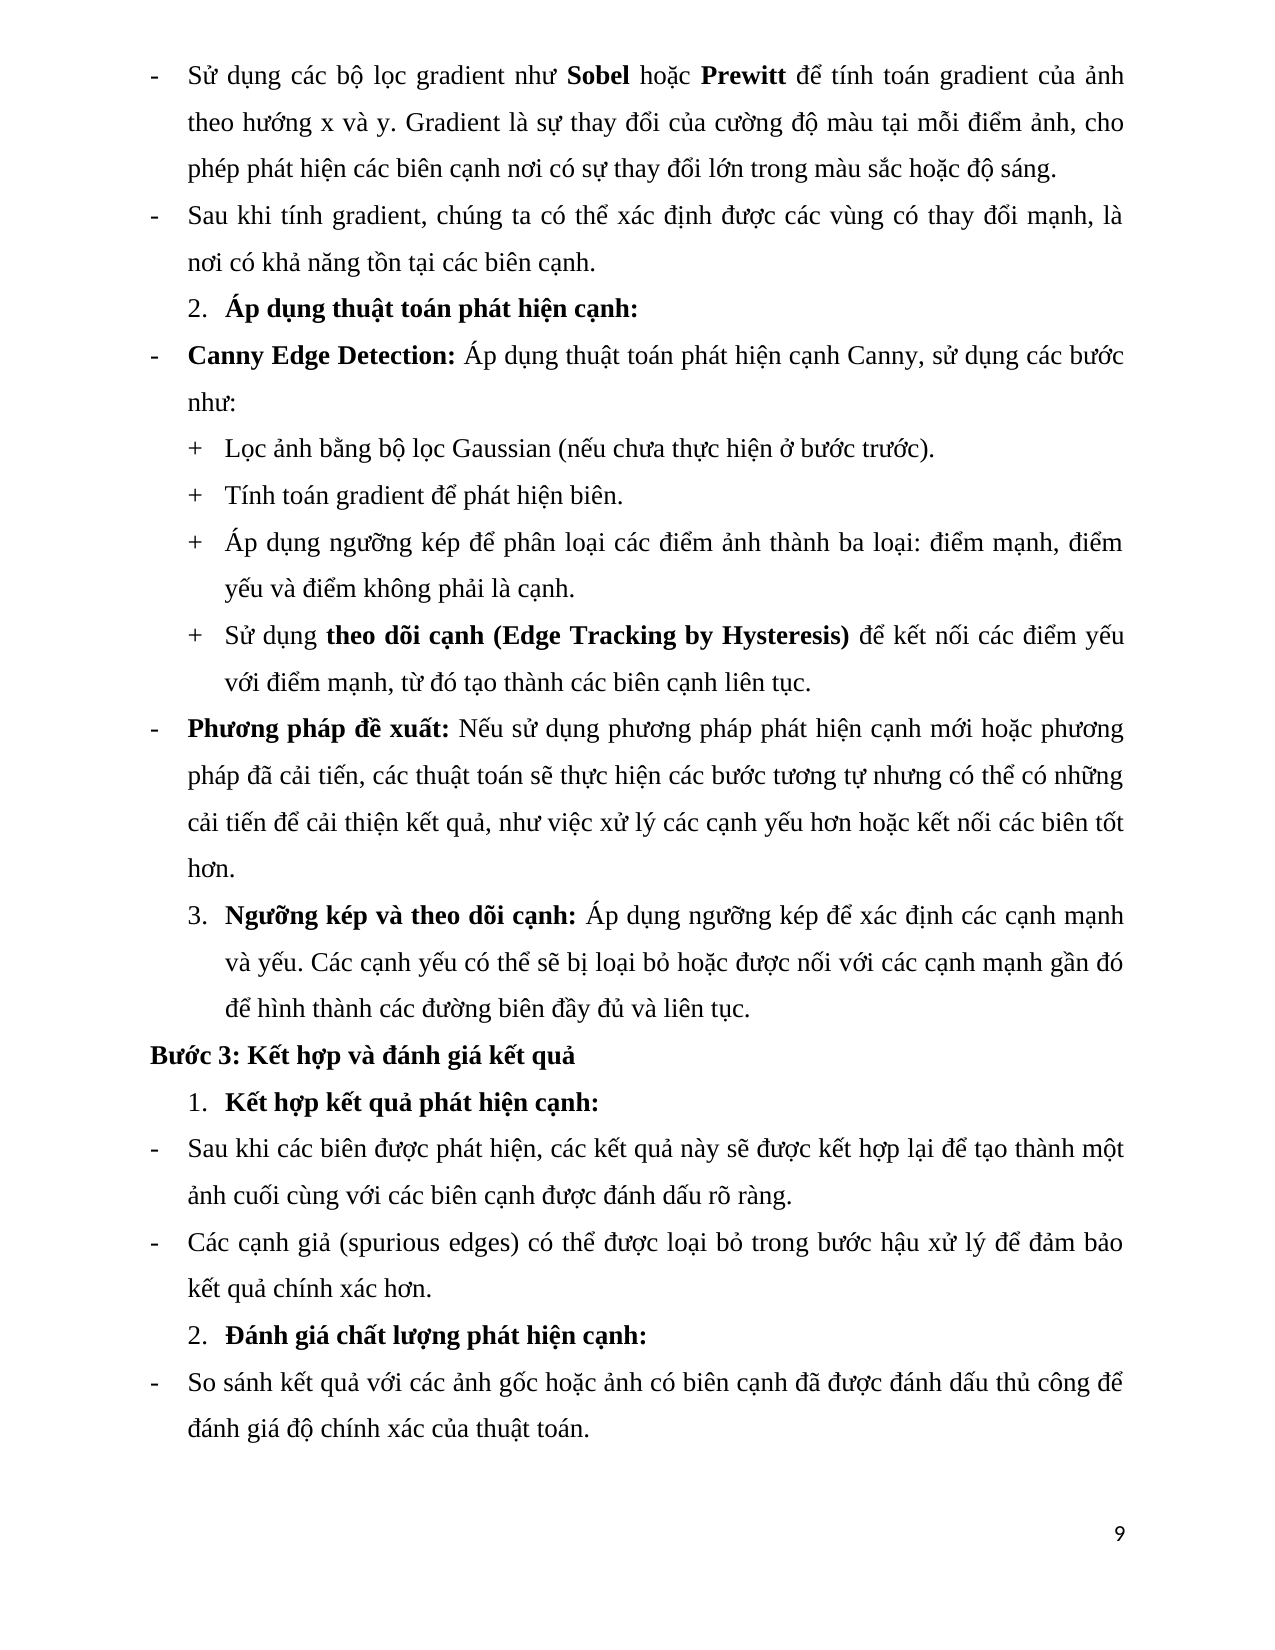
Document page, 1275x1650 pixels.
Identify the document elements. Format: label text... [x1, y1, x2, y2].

list Phương pháp đề xuất: Nếu sử dụng phương pháp phát hiện cạnh mới hoặc phương pháp đã cải tiến, các thuật toán sẽ thực hiện các bước tương tự nhưng có thể có những cải tiến để cải thiện kết quả, như việc xử lý các cạnh yếu hơn hoặc kết nối các biên tốt hơn. [150, 712, 1125, 883]
list Các cạnh giả (spurious edges) có thể được loại bỏ trong bước hậu xử lý để đảm bảo kết quả chính xác hơn. [150, 1226, 1125, 1303]
list Sau khi các biên được phát hiện, các kết quả này sẽ được kết hợp lại để tạo thành một ảnh cuối cùng với các biên cạnh được đánh dấu rõ ràng. [150, 1132, 1125, 1210]
list So sánh kết quả với các ảnh gốc hoặc ảnh có biên cạnh đã được đánh dấu thủ công để đánh giá độ chính xác của thuật toán. [150, 1366, 1125, 1443]
list Tính toán gradient để phát hiện biên. [187, 479, 1125, 510]
list Đánh giá chất lượng phát hiện cạnh: [187, 1319, 1125, 1350]
list Kết hợp kết quả phát hiện cạnh: [187, 1086, 1125, 1117]
text Bước 3: Kết hợp và đánh giá kết quả [150, 1039, 1125, 1070]
list Sau khi tính gradient, chúng ta có thể xác định được các vùng có thay đổi mạnh, là nơi có khả năng tồn tại các biên cạnh. [150, 199, 1125, 277]
list Canny Edge Detection: Áp dụng thuật toán phát hiện cạnh Canny, sử dụng các bước như: [150, 339, 1125, 417]
list Sử dụng theo dõi cạnh (Edge Tracking by Hysteresis) để kết nối các điểm yếu với điểm mạnh, từ đó tạo thành các biên cạnh liên tục. [187, 619, 1125, 697]
list Lọc ảnh bằng bộ lọc Gaussian (nếu chưa thực hiện ở bước trước). [187, 432, 1125, 463]
list Áp dụng ngưỡng kép để phân loại các điểm ảnh thành ba loại: điểm mạnh, điểm yếu và điểm không phải là cạnh. [187, 526, 1125, 603]
list Áp dụng thuật toán phát hiện cạnh: [187, 292, 1125, 323]
list Ngưỡng kép và theo dõi cạnh: Áp dụng ngưỡng kép để xác định các cạnh mạnh và yếu. Các cạnh yếu có thể sẽ bị loại bỏ hoặc được nối với các cạnh mạnh gần đó để hình thành các đường biên đầy đủ và liên tục. [187, 899, 1125, 1023]
list Sử dụng các bộ lọc gradient như Sobel hoặc Prewitt để tính toán gradient của ảnh theo hướng x và y. Gradient là sự thay đổi của cường độ màu tại mỗi điểm ảnh, cho phép phát hiện các biên cạnh nơi có sự thay đổi lớn trong màu sắc hoặc độ sáng. [150, 59, 1125, 183]
